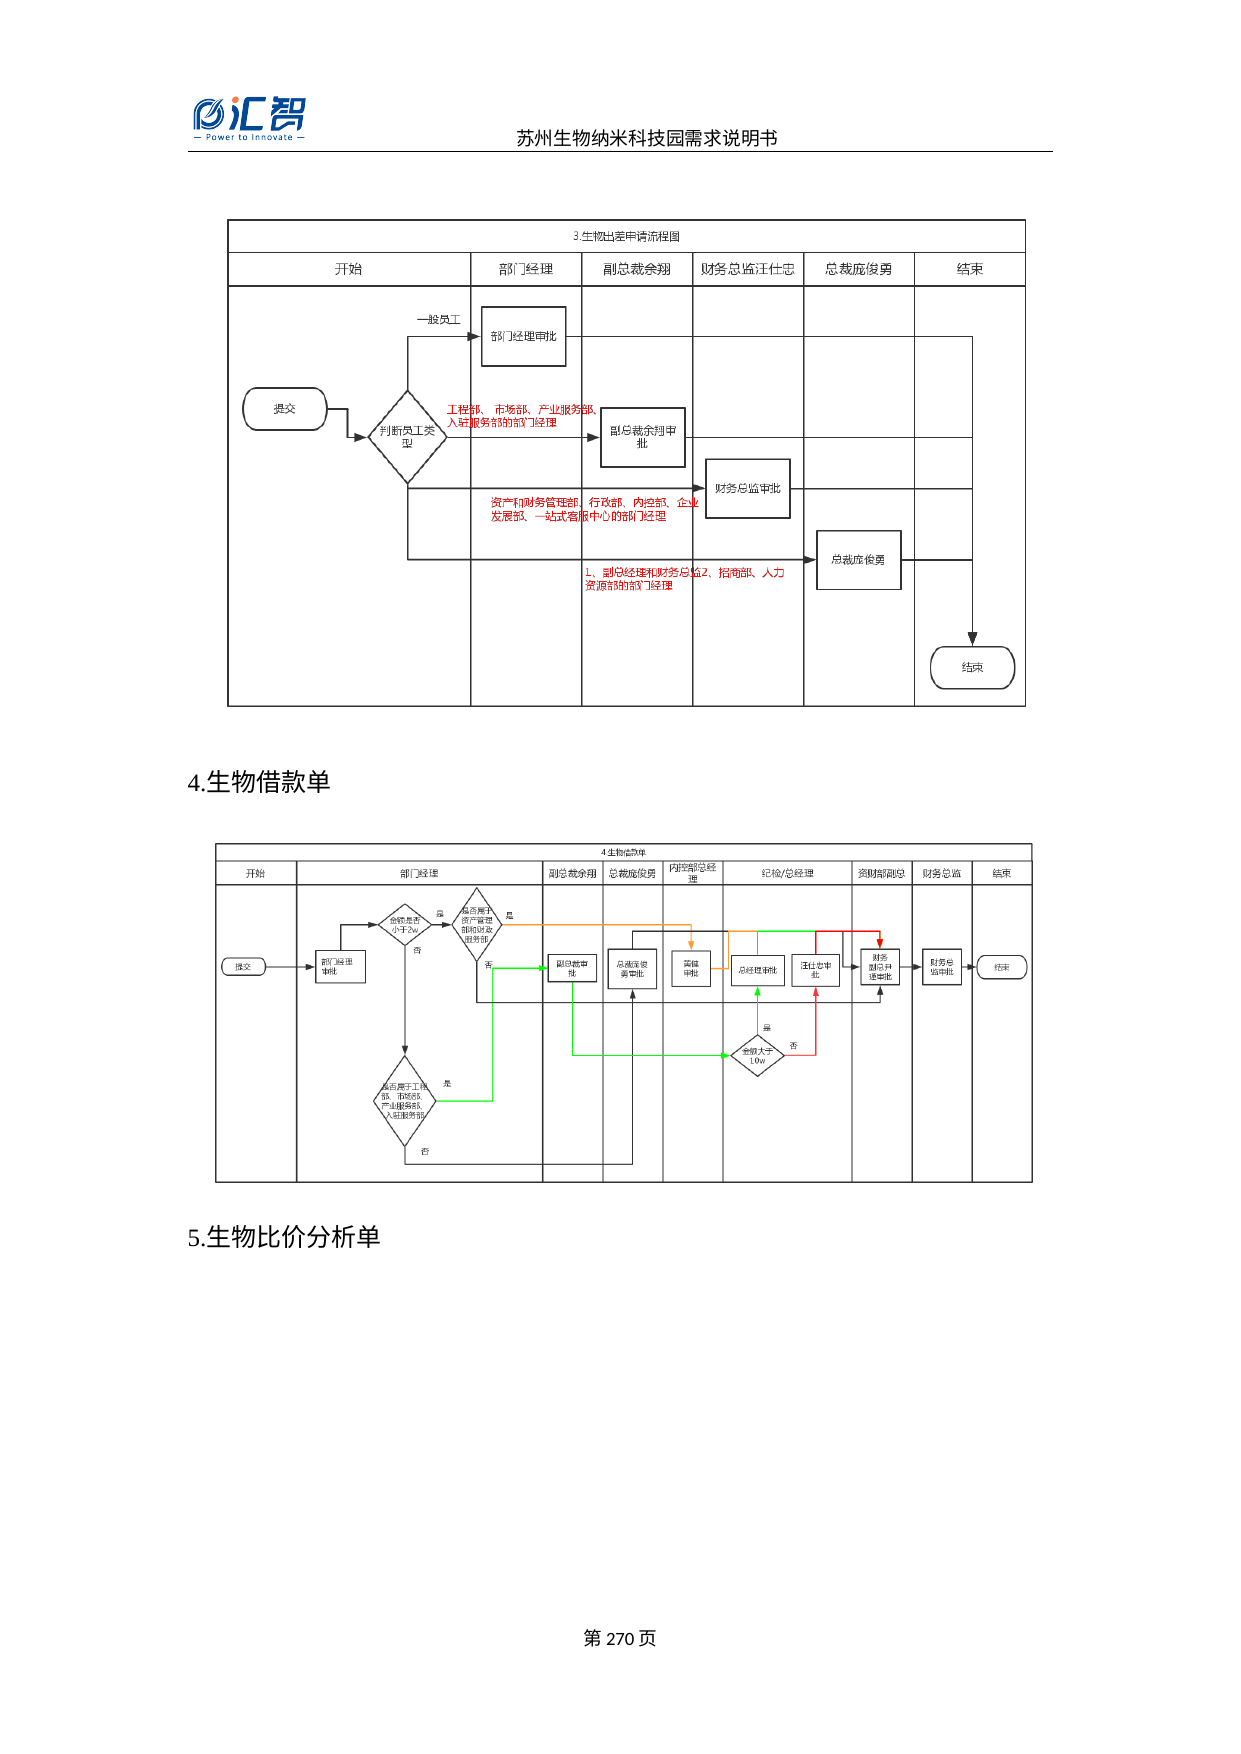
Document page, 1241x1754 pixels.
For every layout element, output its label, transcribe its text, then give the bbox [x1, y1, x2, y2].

picture [187, 815, 1051, 1201]
list 5.生物比价分析单 [187, 1203, 1053, 1268]
picture [187, 179, 1052, 732]
picture [187, 88, 313, 146]
list 生物借款单 [187, 748, 1053, 813]
